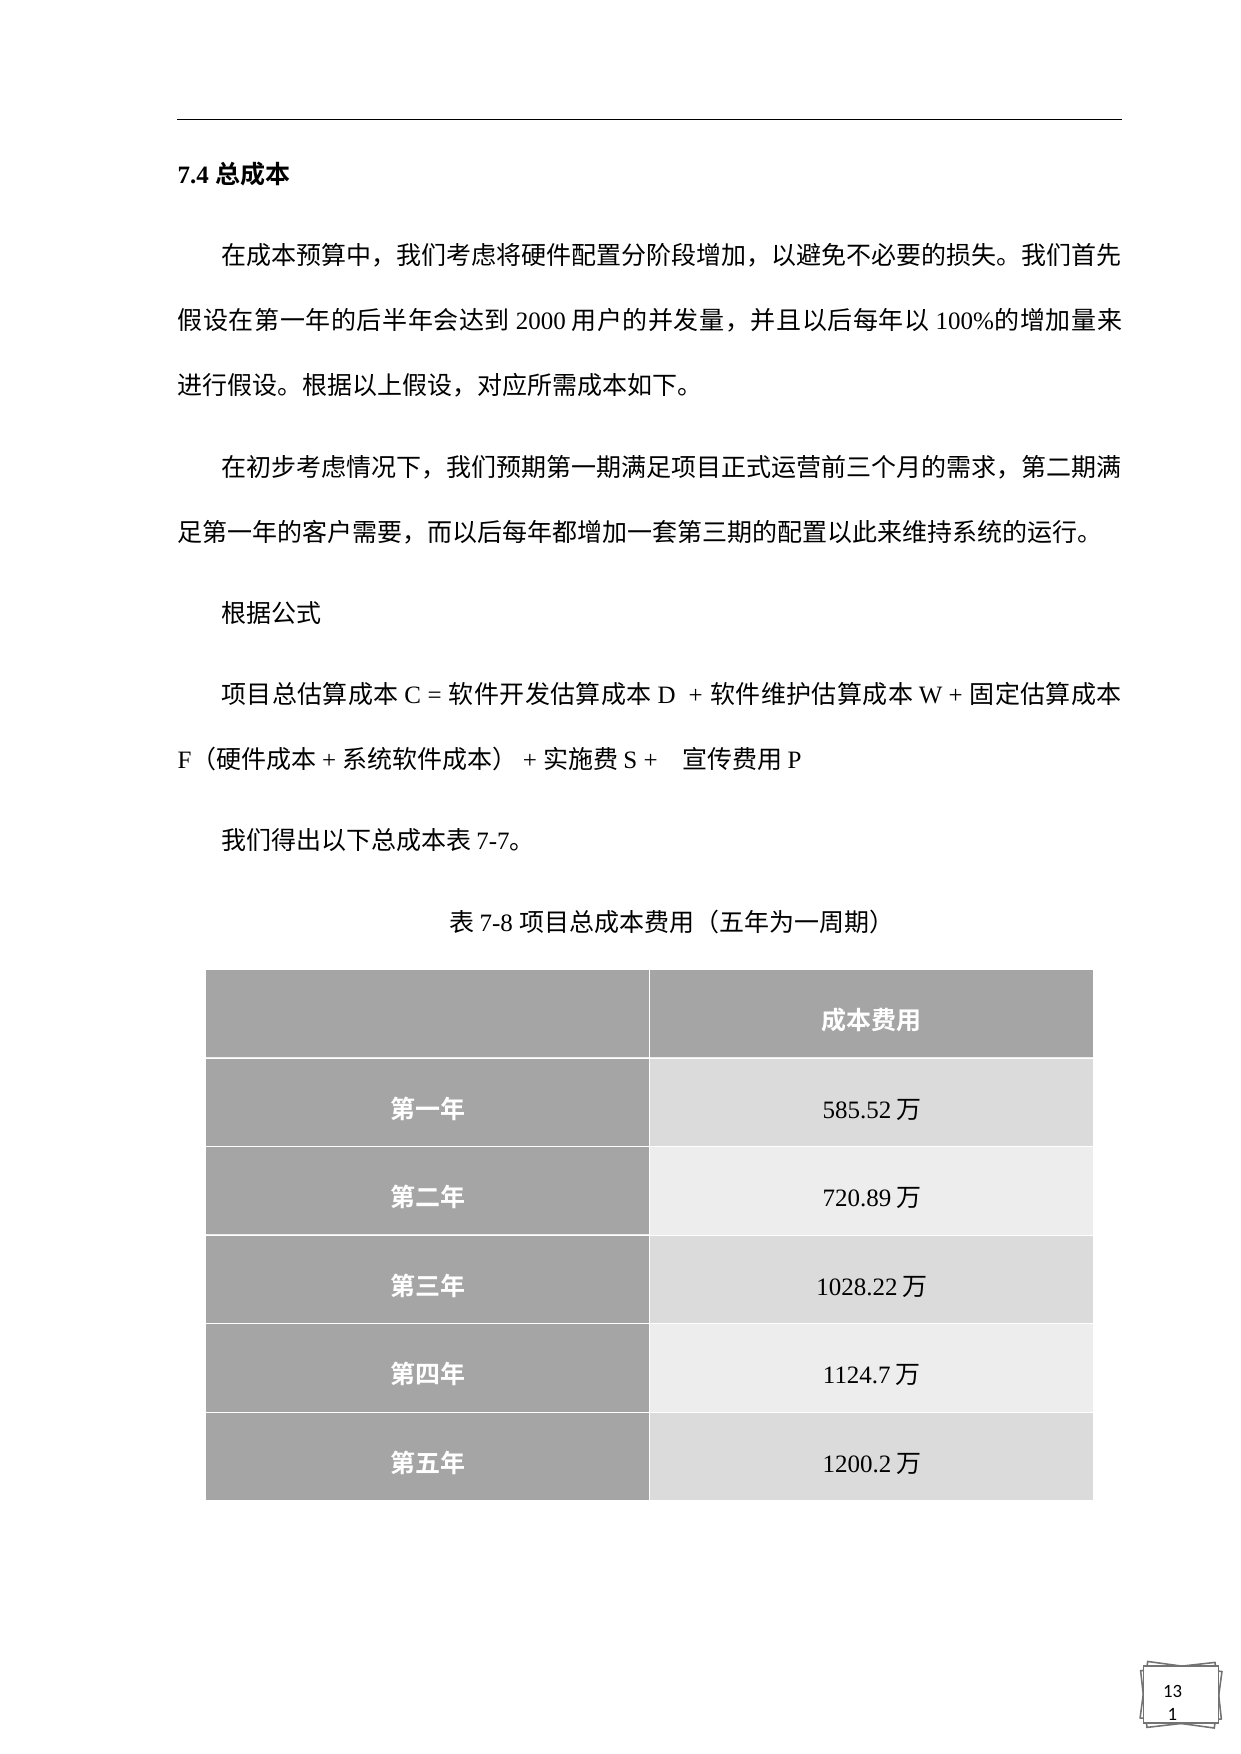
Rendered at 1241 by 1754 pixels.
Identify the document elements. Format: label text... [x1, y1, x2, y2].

table_cell 第四年 [206, 1324, 649, 1412]
table_cell 720.89万 [650, 1147, 1093, 1234]
text 在初步考虑情况下，我们预期第一期满足项目正式运营前三个月的需求，第二期满足第一年的客户需要，而以后每年都增加一套第三期的配置以此来维持系统的运行。 [177, 433, 1122, 563]
table_cell 第五年 [206, 1413, 649, 1500]
table_cell 第三年 [206, 1236, 649, 1323]
text 我们得出以下总成本表7-7。 [177, 806, 1122, 871]
table_header [206, 970, 649, 1057]
table_cell 1200.2万 [650, 1413, 1093, 1500]
table_header 成本费用 [650, 970, 1093, 1057]
table_cell 第二年 [206, 1147, 649, 1234]
subtitle 7.4 总成本 [177, 140, 1122, 205]
table_cell 1124.7万 [650, 1324, 1093, 1412]
text 在成本预算中，我们考虑将硬件配置分阶段增加，以避免不必要的损失。我们首先假设在第一年的后半年会达到2000用户的并发量，并且以后每年以100%的增加量来进行假设。根据以上假设，对应所需成本如下。 [177, 221, 1122, 416]
table_cell 585.52万 [650, 1059, 1093, 1146]
table_cell 第一年 [206, 1059, 649, 1146]
text 表7-8 项目总成本费用（五年为一周期） [177, 888, 1122, 953]
text 项目总估算成本C = 软件开发估算成本D + 软件维护估算成本W + 固定估算成本F（硬件成本 + 系统软件成本） + 实施费S + 宣传费用P [177, 660, 1122, 790]
text 根据公式 [177, 579, 1122, 644]
table_cell 1028.22万 [650, 1236, 1093, 1323]
